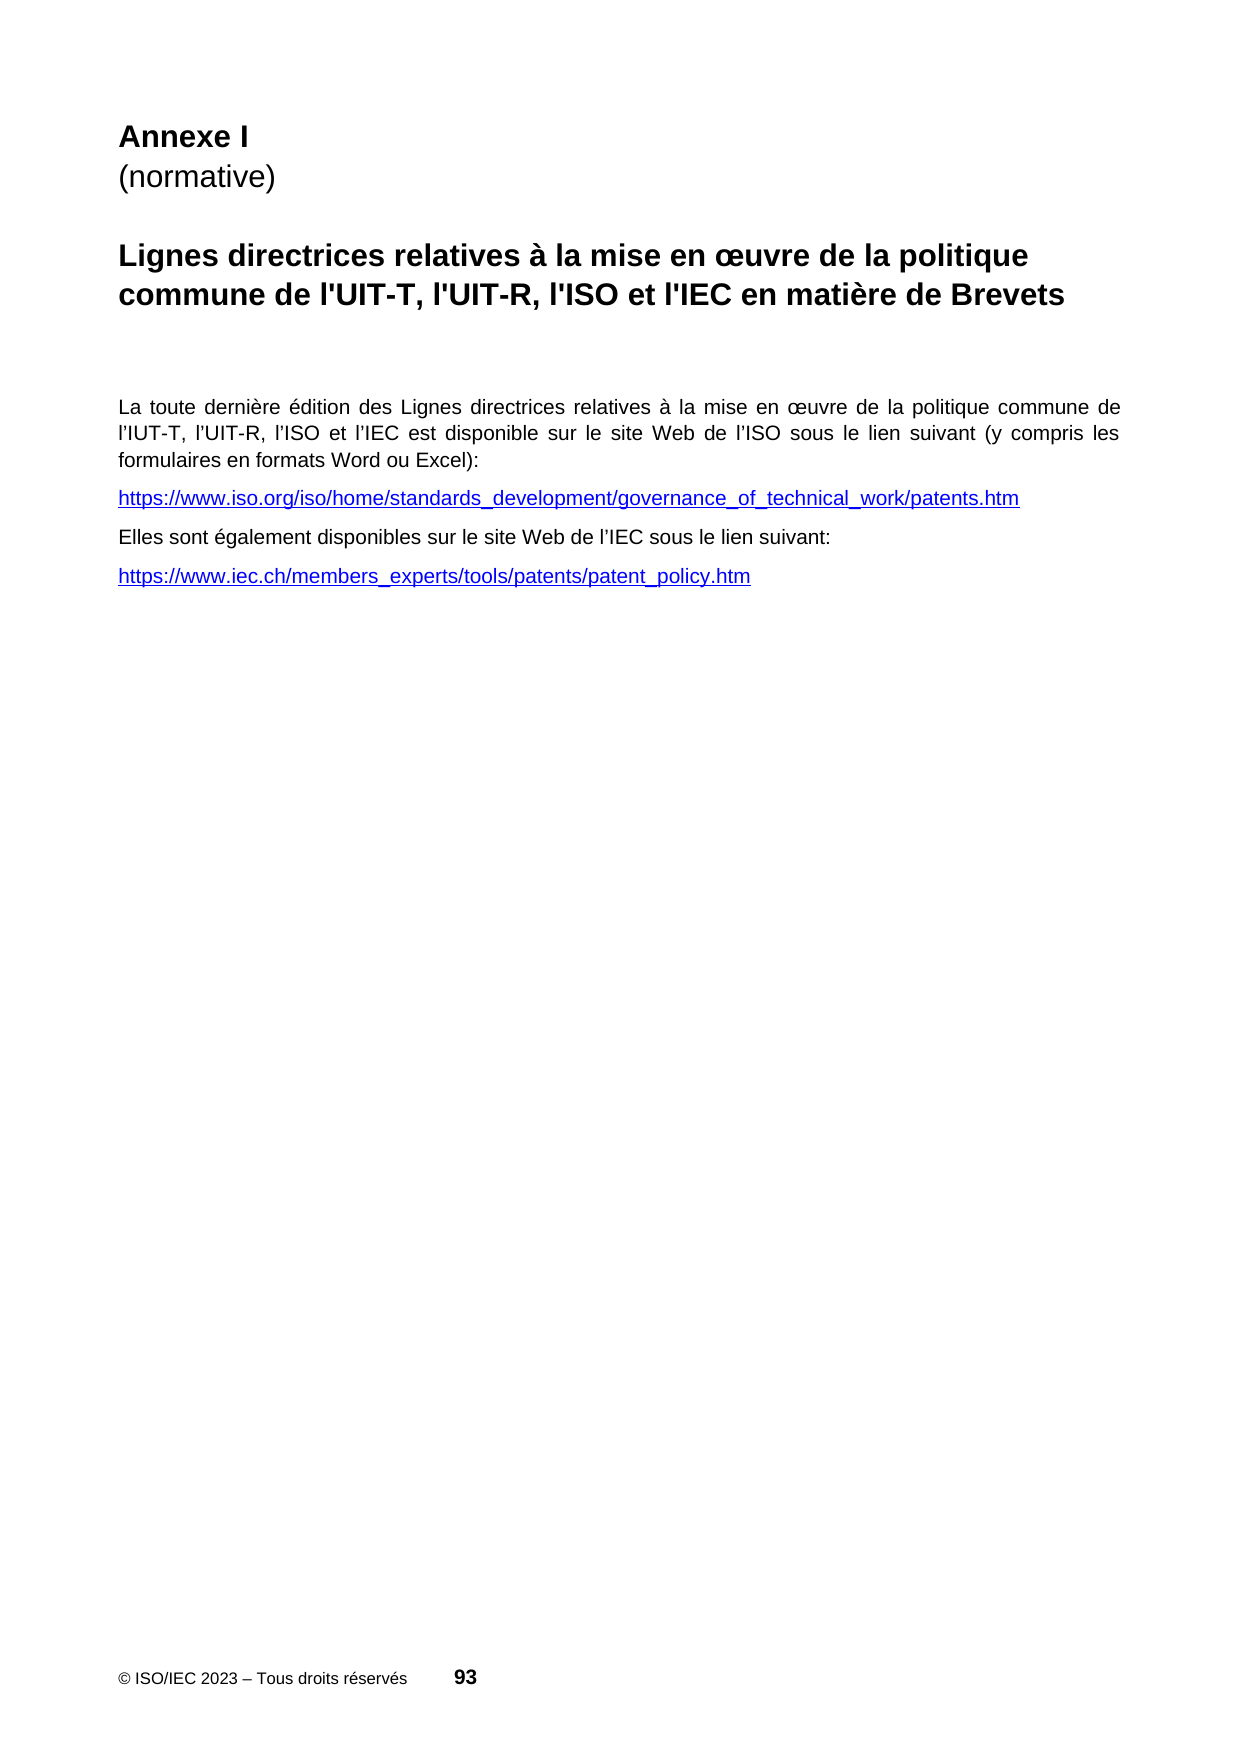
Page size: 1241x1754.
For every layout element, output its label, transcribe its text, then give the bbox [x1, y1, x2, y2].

text https://www.iso.org/iso/home/standards_development/governance_of_technical_work/patents.htm [118, 486, 1122, 510]
text https://www.iec.ch/members_experts/tools/patents/patent_policy.htm [118, 564, 1122, 588]
text Elles sont également disponibles sur le site Web de l’IEC sous le lien suivant: [118, 525, 1122, 549]
text (normative) Lignes directrices relatives à la mise en œuvre de la politique commune de l'UIT-T, l'UIT-R, l'ISO et l'IEC en matière de Brevets [118, 118, 1122, 312]
text La toute dernière édition des Lignes directrices relatives à la mise en œuvre de la politique commune de l’IUT-T, l’UIT-R, l’ISO et l’IEC est disponible sur le site Web de l’ISO sous le lien suivant (y compris les formulaires en formats Word ou Excel): [118, 395, 1122, 471]
